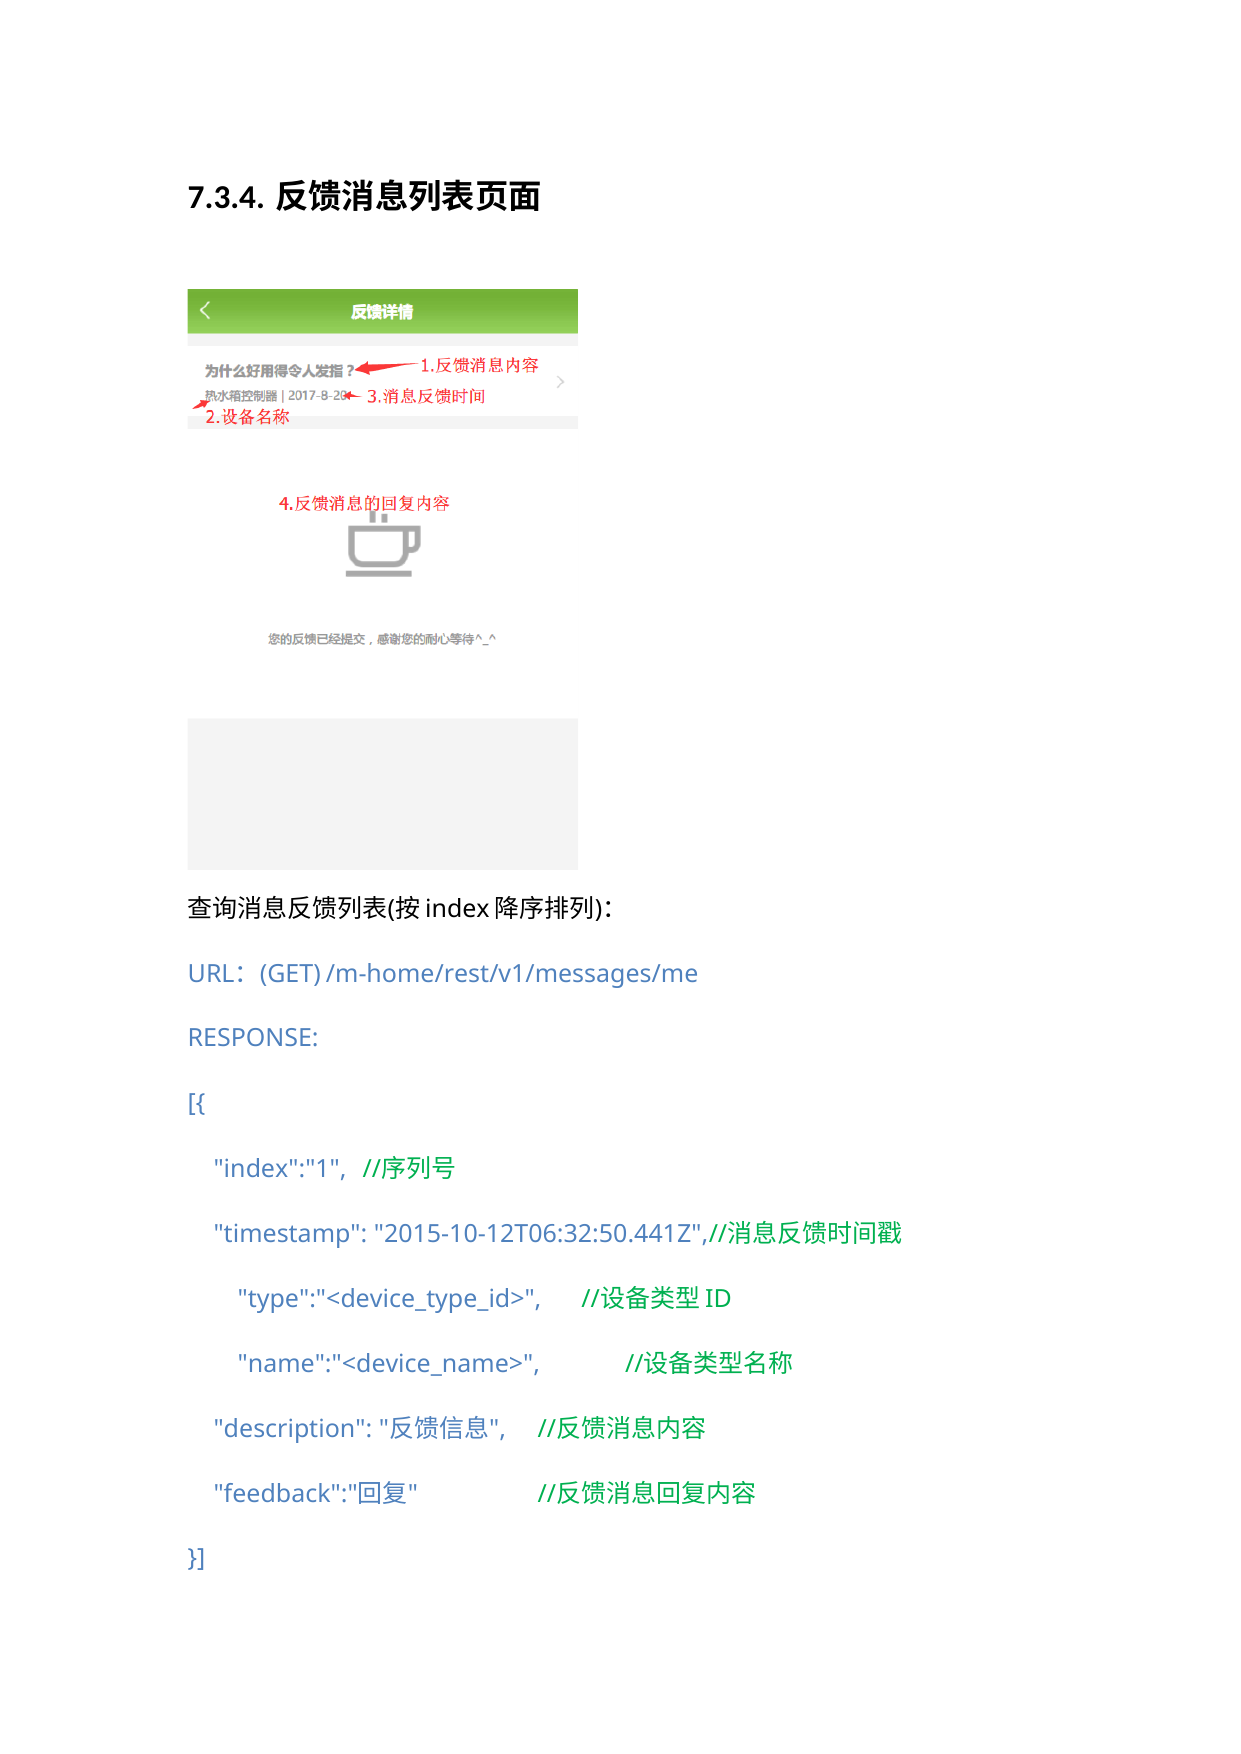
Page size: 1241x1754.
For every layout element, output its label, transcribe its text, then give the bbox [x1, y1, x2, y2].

text "name":"<device_name>", //设备类型名称 [187, 1329, 1053, 1394]
text 查询消息反馈列表(按index降序排列)： [187, 874, 1053, 939]
picture [187, 289, 579, 870]
text "type":"<device_type_id>", //设备类型ID [187, 1264, 1053, 1329]
subtitle 反馈消息列表页面 [187, 162, 1053, 227]
text [{ [187, 1069, 1053, 1134]
text "feedback":"回复" //反馈消息回复内容 [187, 1459, 1053, 1524]
text "index":"1", //序列号 [187, 1134, 1053, 1199]
text RESPONSE: [187, 1004, 1053, 1069]
text URL：(GET) /m-home/rest/v1/messages/me [187, 939, 1053, 1004]
text "description": "反馈信息", //反馈消息内容 [187, 1394, 1053, 1459]
text "timestamp": "2015-10-12T06:32:50.441Z",//消息反馈时间戳 [187, 1199, 1053, 1264]
text }] [187, 1524, 1053, 1589]
